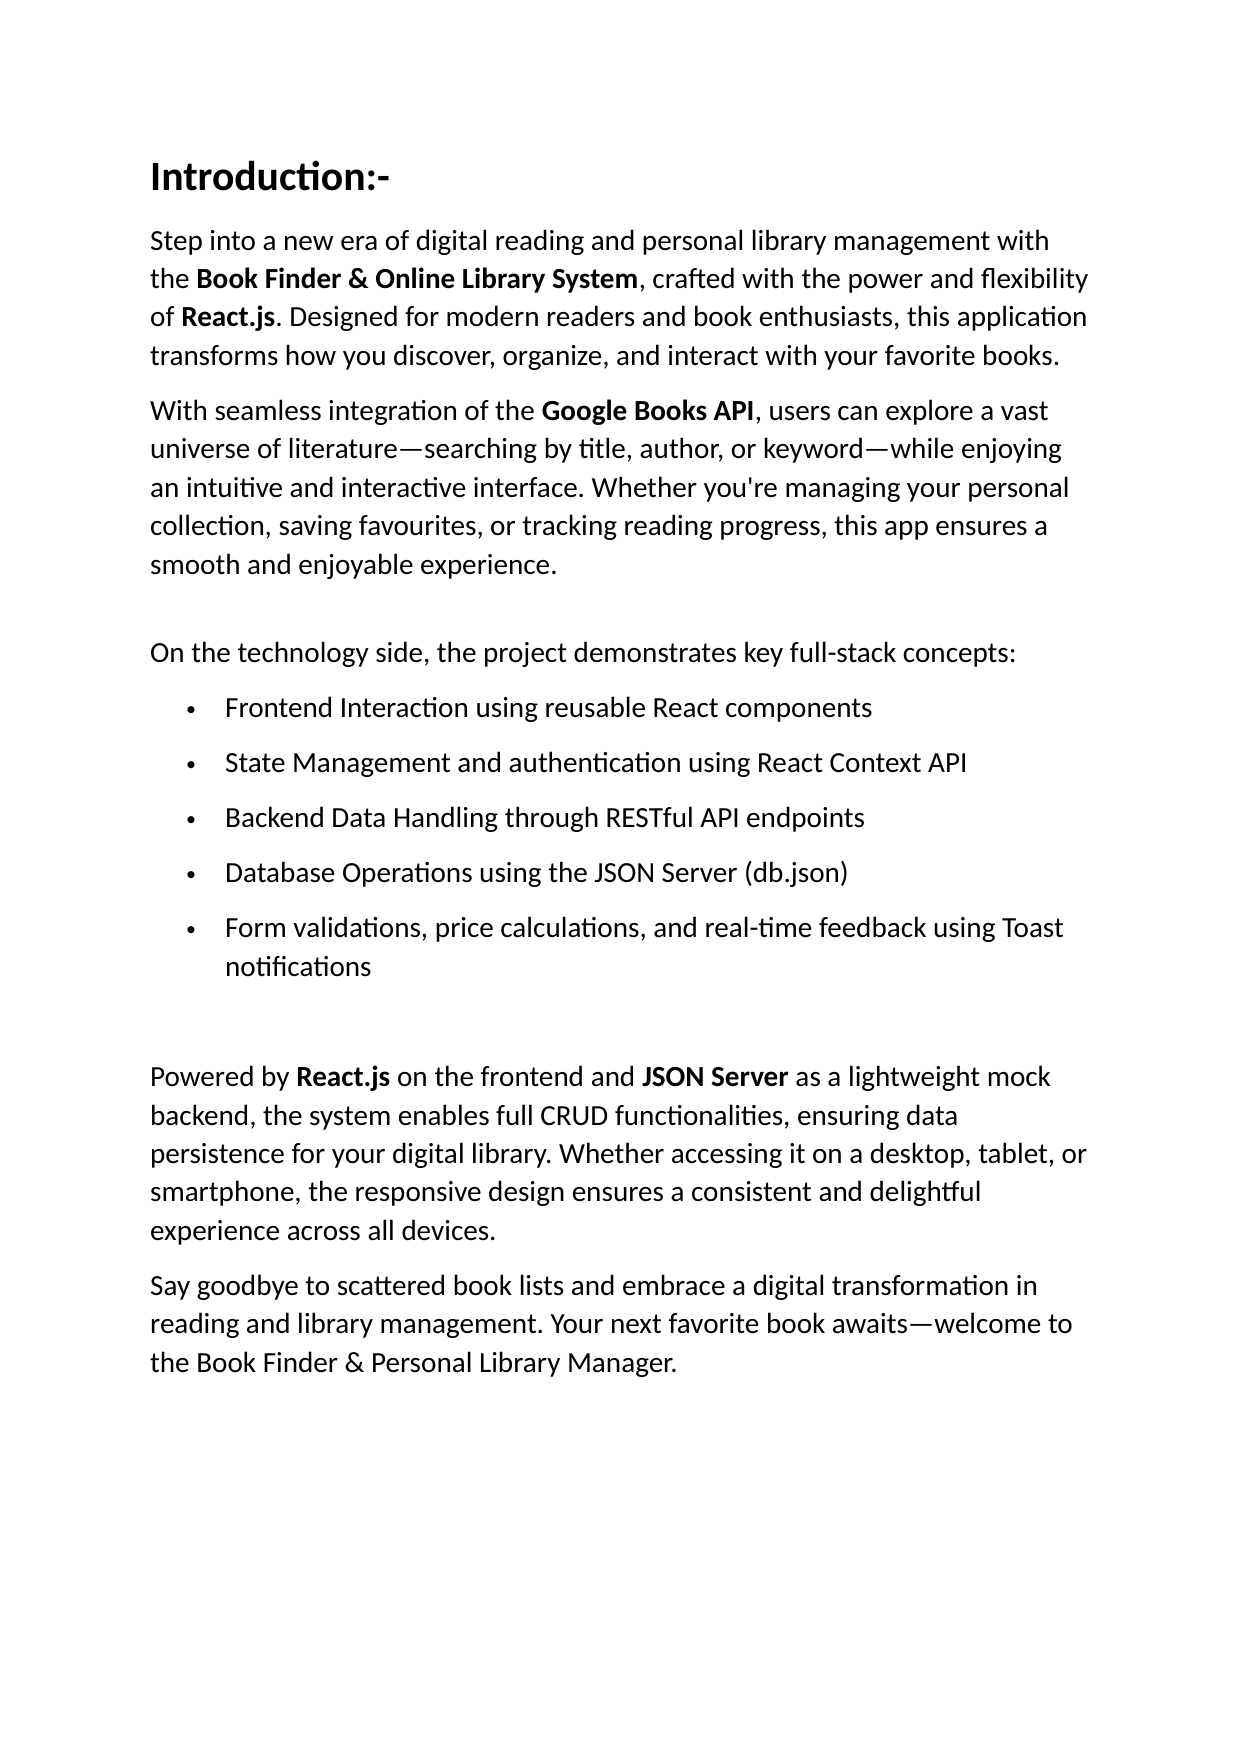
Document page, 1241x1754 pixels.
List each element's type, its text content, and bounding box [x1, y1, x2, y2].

list Frontend Interaction using reusable React components [187, 689, 1090, 725]
text With seamless integration of the Google Books API, users can explore a vast universe of literature—searching by title, author, or keyword—while enjoying an intuitive and interactive interface. Whether you're managing your personal collection, saving favourites, or tracking reading progress, this app ensures a smooth and enjoyable experience. [150, 392, 1090, 581]
text On the technology side, the project demonstrates key full-stack concepts: [150, 634, 1090, 669]
text Step into a new era of digital reading and personal library management with the Book Finder & Online Library System, crafted with the power and flexibility of React.js. Designed for modern readers and book enthusiasts, this application transforms how you discover, organize, and interact with your favorite books. [150, 222, 1090, 372]
list Backend Data Handling through RESTful API endpoints [187, 799, 1090, 835]
list State Management and authentication using React Context API [187, 744, 1090, 780]
text Introduction:- [150, 150, 1090, 201]
text Say goodbye to scattered book lists and embrace a digital transformation in reading and library management. Your next favorite book awaits—welcome to the Book Finder & Personal Library Manager. [150, 1267, 1090, 1379]
list Form validations, price calculations, and real-time feedback using Toast notifications [187, 909, 1090, 983]
list Database Operations using the JSON Server (db.json) [187, 854, 1090, 890]
text Powered by React.js on the frontend and JSON Server as a lightweight mock backend, the system enables full CRUD functionalities, ensuring data persistence for your digital library. Whether accessing it on a desktop, tablet, or smartphone, the responsive design ensures a consistent and delightful experience across all devices. [150, 1058, 1090, 1247]
